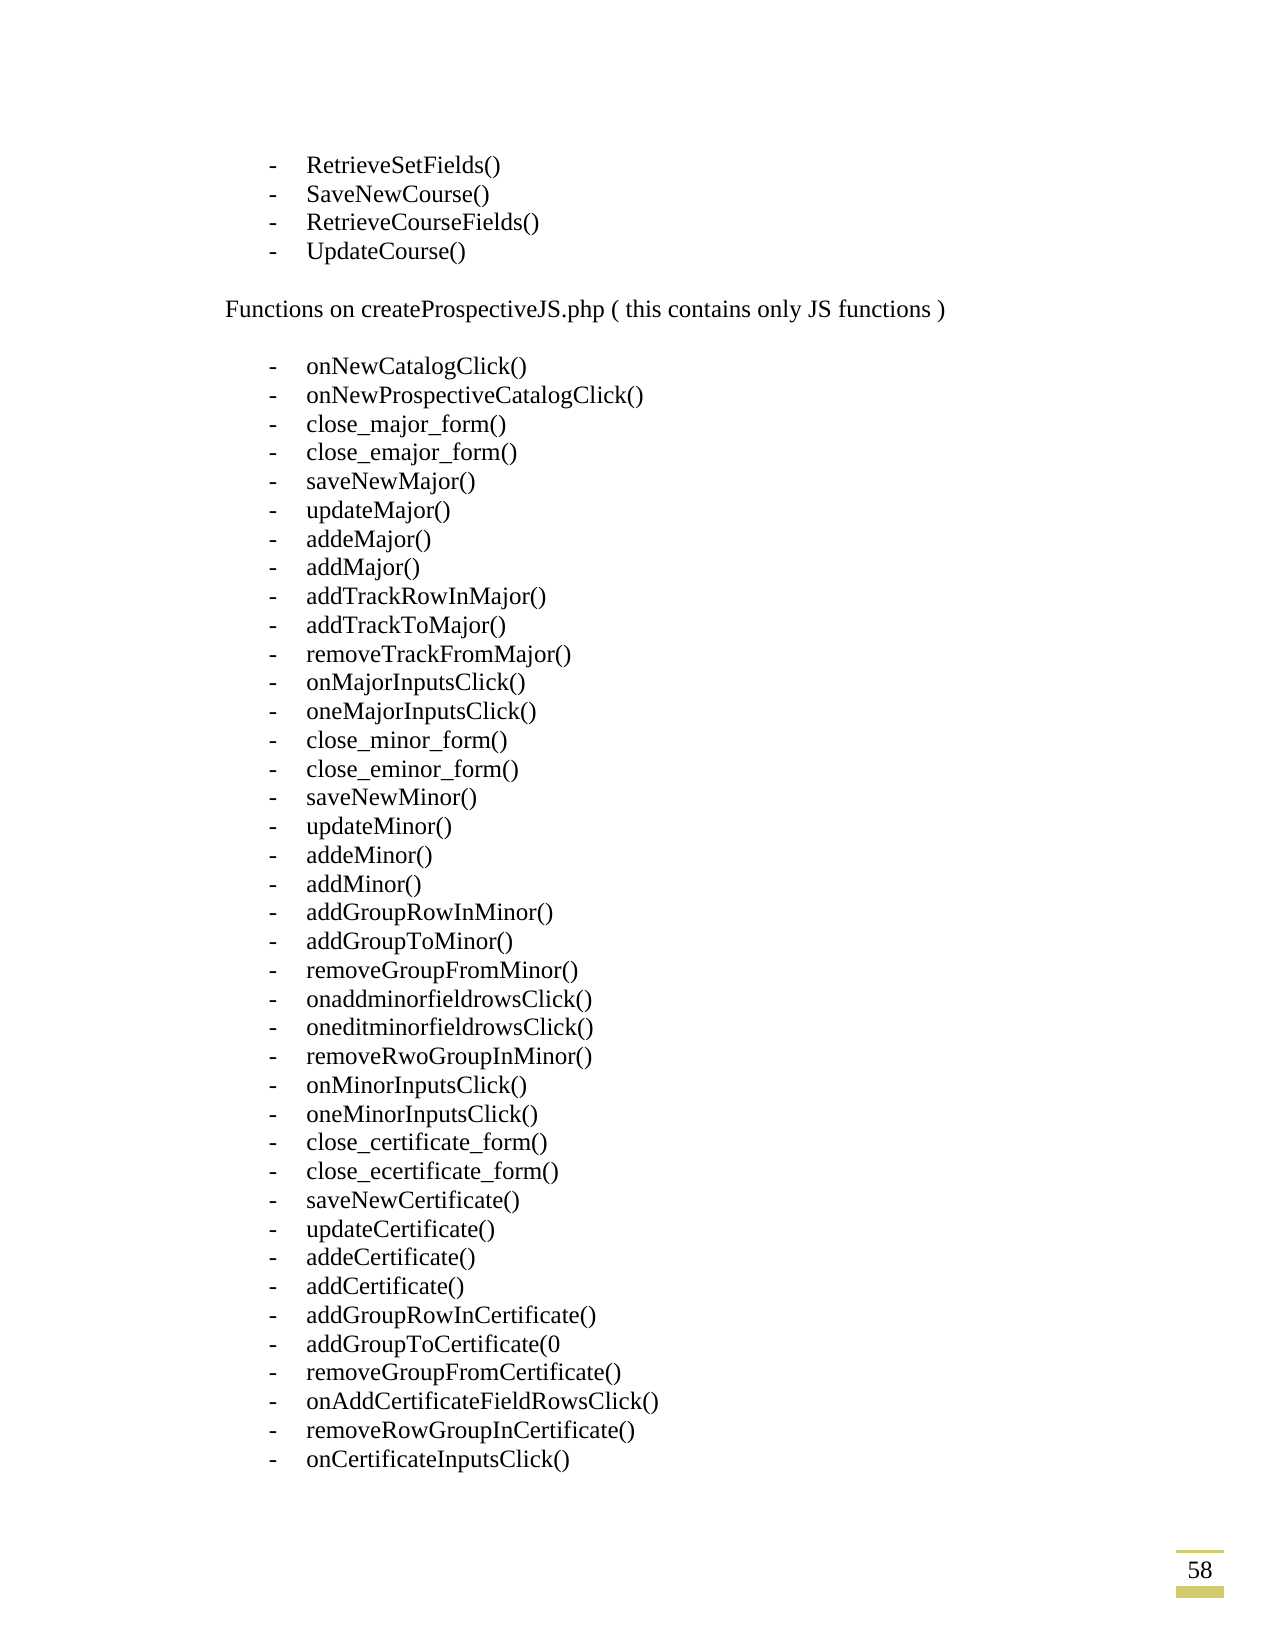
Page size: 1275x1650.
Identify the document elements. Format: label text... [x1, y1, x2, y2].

list saveNewCertificate() [269, 1185, 1125, 1214]
list addeCertificate() [269, 1242, 1125, 1271]
list onaddminorfieldrowsClick() [269, 984, 1125, 1012]
list updateMajor() [269, 495, 1125, 524]
list RetrieveCourseFields() [269, 207, 1125, 236]
list addGroupToCertificate(0 [269, 1329, 1125, 1357]
list UpdateCourse() [269, 236, 1125, 265]
list removeGroupFromCertificate() [269, 1357, 1125, 1386]
list onCertificateInputsClick() [269, 1444, 1125, 1472]
list removeGroupFromMinor() [269, 955, 1125, 984]
list addGroupToMinor() [269, 926, 1125, 955]
text Functions on createProspectiveJS.php ( this contains only JS functions ) [225, 294, 1125, 322]
list onNewCatalogClick() [269, 351, 1125, 380]
list onMajorInputsClick() [269, 667, 1125, 696]
list close_eminor_form() [269, 754, 1125, 782]
list updateMinor() [269, 811, 1125, 840]
list addMajor() [269, 552, 1125, 581]
list addMinor() [269, 869, 1125, 897]
list addCertificate() [269, 1271, 1125, 1300]
list oneMajorInputsClick() [269, 696, 1125, 725]
list addGroupRowInMinor() [269, 897, 1125, 926]
list onMinorInputsClick() [269, 1070, 1125, 1099]
list close_ecertificate_form() [269, 1156, 1125, 1185]
list updateCertificate() [269, 1214, 1125, 1242]
list saveNewMinor() [269, 782, 1125, 811]
list oneditminorfieldrowsClick() [269, 1012, 1125, 1041]
list addeMinor() [269, 840, 1125, 869]
list removeRwoGroupInMinor() [269, 1041, 1125, 1070]
list oneMinorInputsClick() [269, 1099, 1125, 1127]
list close_major_form() [269, 409, 1125, 437]
list removeTrackFromMajor() [269, 639, 1125, 667]
list addTrackRowInMajor() [269, 581, 1125, 610]
list RetrieveSetFields() [269, 150, 1125, 179]
list addeMajor() [269, 524, 1125, 552]
list close_certificate_form() [269, 1127, 1125, 1156]
list onNewProspectiveCatalogClick() [269, 380, 1125, 409]
list close_emajor_form() [269, 437, 1125, 466]
list removeRowGroupInCertificate() [269, 1415, 1125, 1444]
list close_minor_form() [269, 725, 1125, 754]
list onAddCertificateFieldRowsClick() [269, 1386, 1125, 1415]
list SaveNewCourse() [269, 179, 1125, 207]
list addGroupRowInCertificate() [269, 1300, 1125, 1329]
list saveNewMajor() [269, 466, 1125, 495]
list addTrackToMajor() [269, 610, 1125, 639]
